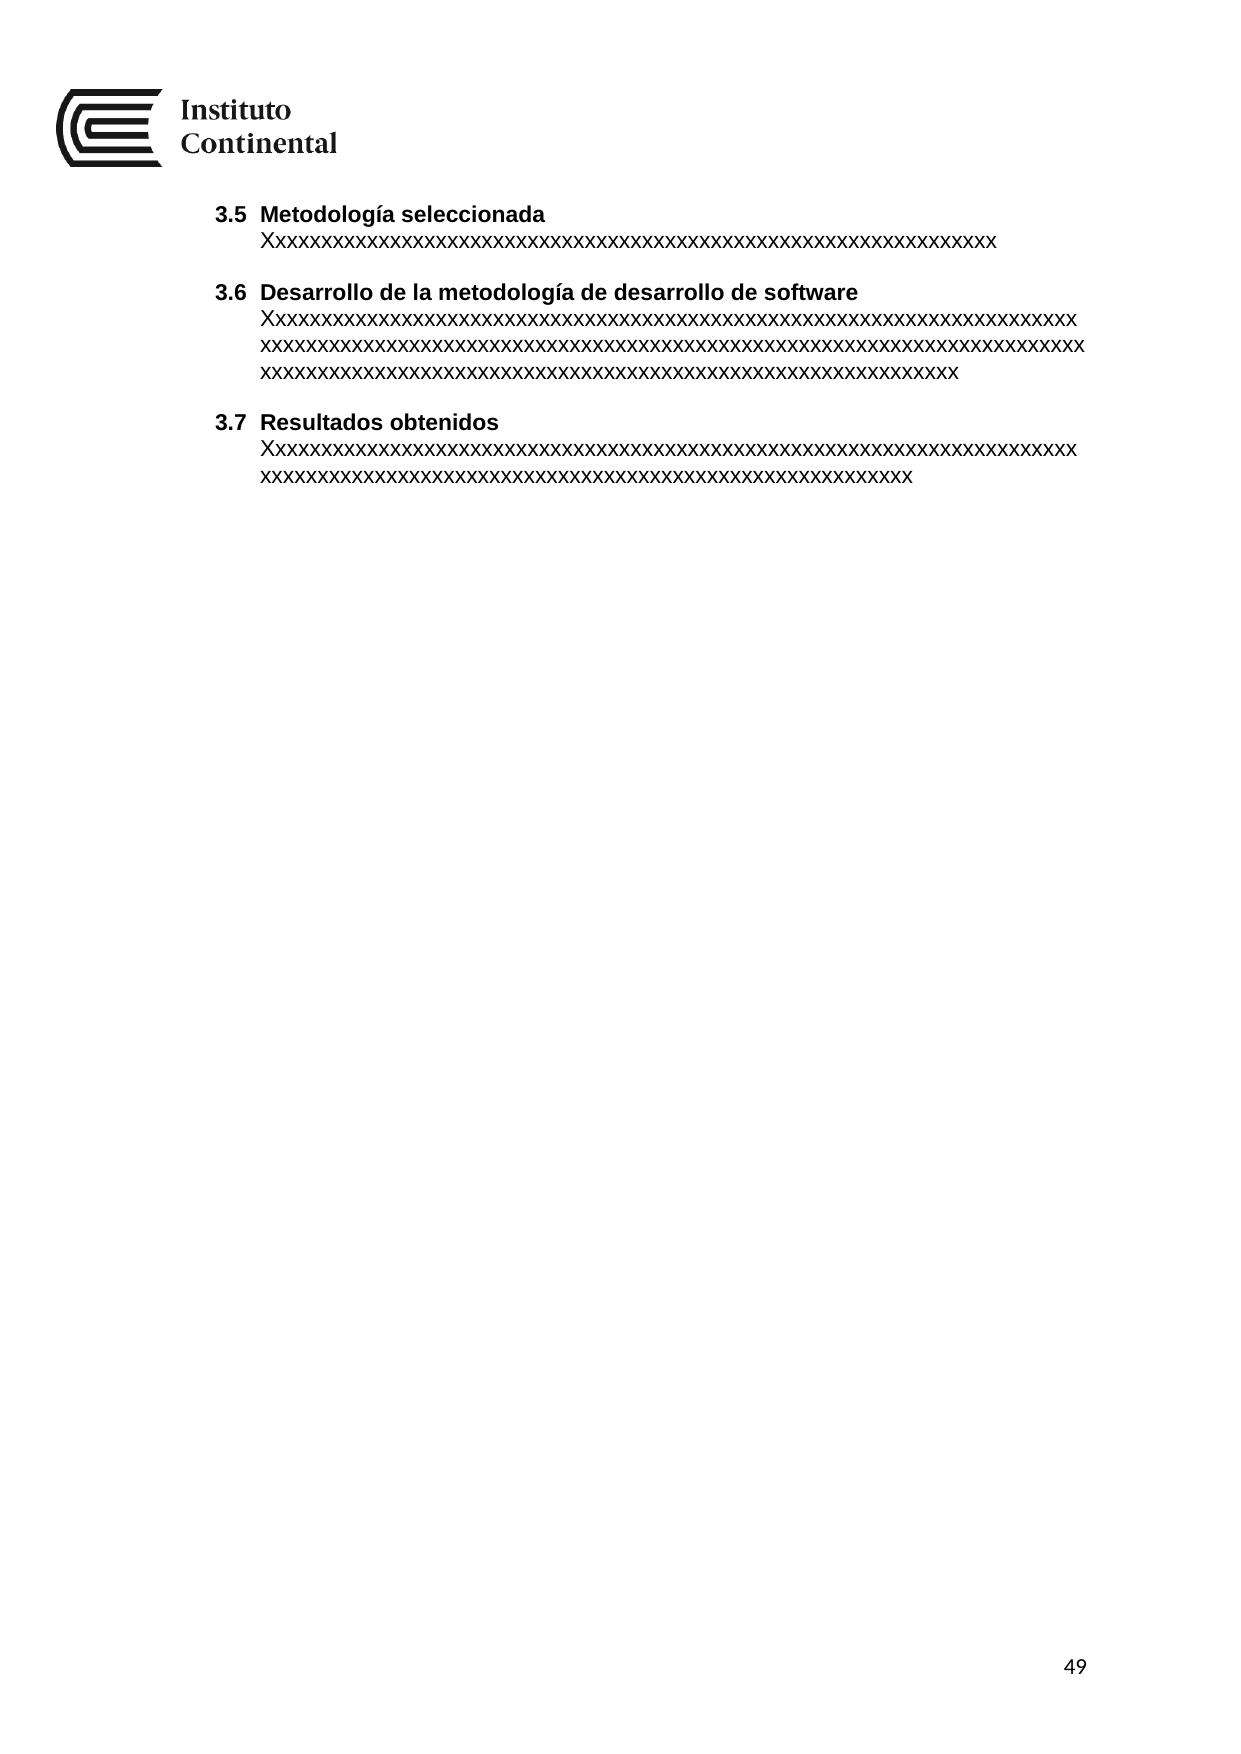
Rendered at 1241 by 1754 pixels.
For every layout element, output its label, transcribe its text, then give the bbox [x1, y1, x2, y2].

text Xxxxxxxxxxxxxxxxxxxxxxxxxxxxxxxxxxxxxxxxxxxxxxxxxxxxxxxxxxxxxxxxxxxxxxxxxxxxxxxxxxxxxxxxxxxxxxxxxxxxxxxxxxxxxxxxxxxxxxxxxxxxxxxx [260, 435, 1087, 488]
text Xxxxxxxxxxxxxxxxxxxxxxxxxxxxxxxxxxxxxxxxxxxxxxxxxxxxxxxxxxxxxxxx [186, 227, 1087, 253]
subtitle Desarrollo de la metodología de desarrollo de software [215, 278, 1087, 305]
picture [56, 89, 337, 167]
text Xxxxxxxxxxxxxxxxxxxxxxxxxxxxxxxxxxxxxxxxxxxxxxxxxxxxxxxxxxxxxxxxxxxxxxxxxxxxxxxxxxxxxxxxxxxxxxxxxxxxxxxxxxxxxxxxxxxxxxxxxxxxxxxxxxxxxxxxxxxxxxxxxxxxxxxxxxxxxxxxxxxxxxxxxxxxxxxxxxxxxxxxxxxxxxxxxxxxxxxxxxxx [260, 305, 1087, 384]
subtitle Metodología seleccionada [215, 201, 1087, 227]
subtitle Resultados obtenidos [215, 409, 1087, 435]
